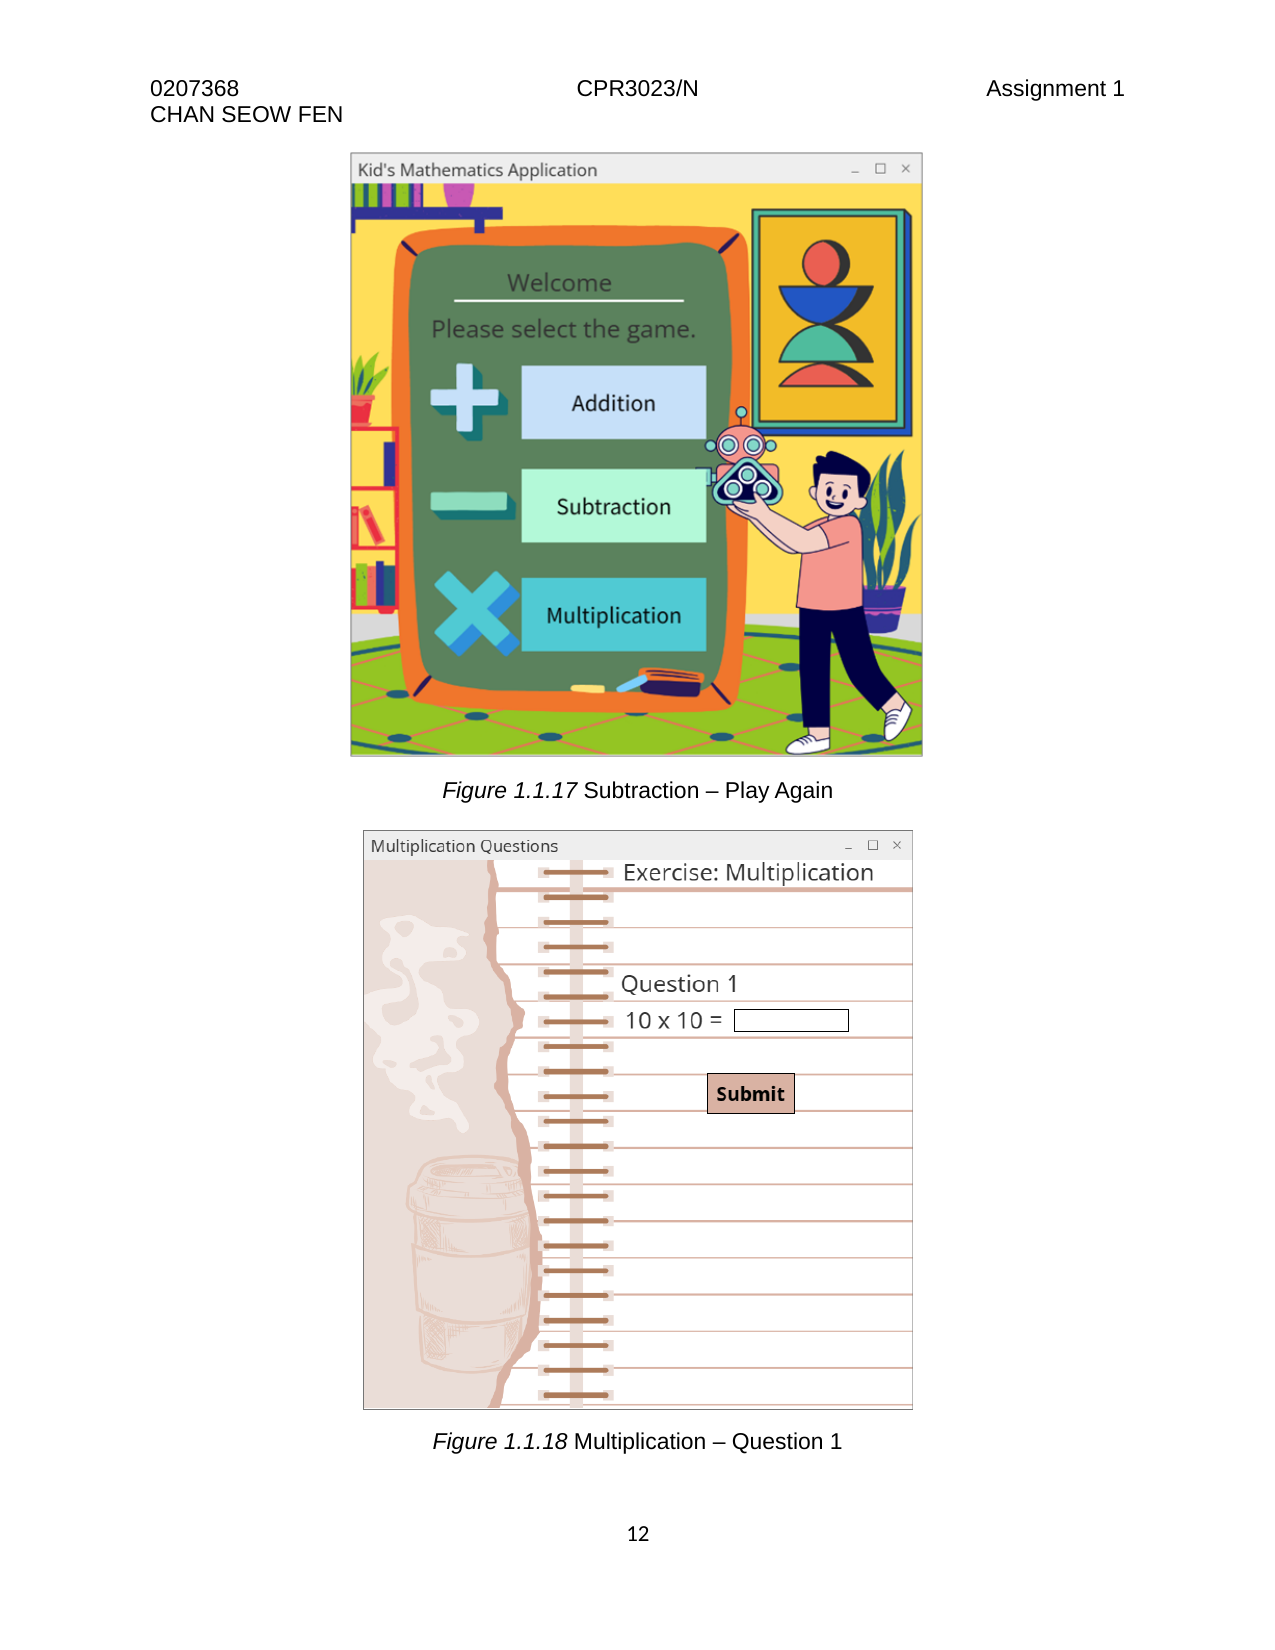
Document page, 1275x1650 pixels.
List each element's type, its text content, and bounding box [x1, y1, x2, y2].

text Figure 1.1.17 Subtraction – Play Again [150, 777, 1125, 804]
picture [356, 820, 919, 1412]
text Figure 1.1.18 Multiplication – Question 1 [150, 1428, 1125, 1454]
picture [346, 150, 929, 761]
